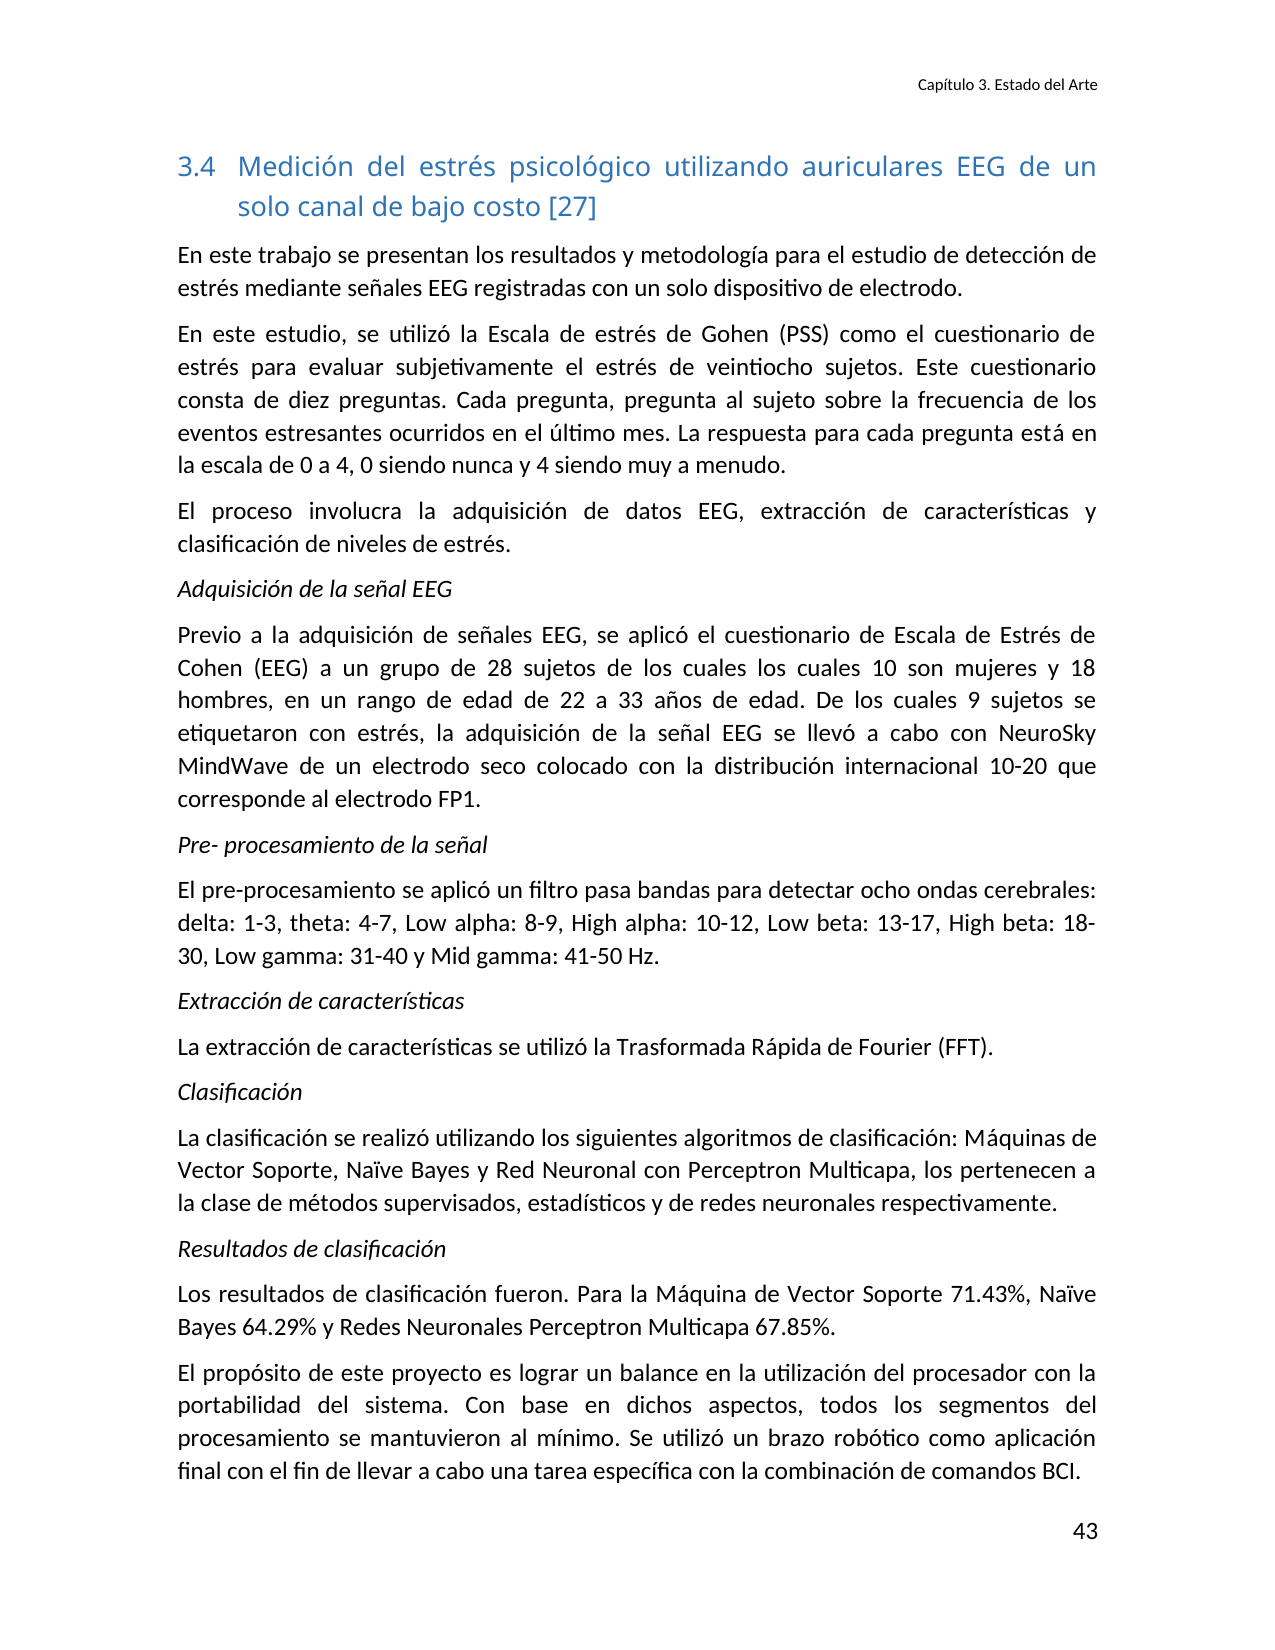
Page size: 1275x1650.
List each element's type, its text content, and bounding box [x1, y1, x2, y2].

text El proceso involucra la adquisición de datos EEG, extracción de características y clasificación de niveles de estrés. [177, 495, 1098, 558]
text Clasificación [177, 1076, 1098, 1107]
text Resultados de clasificación [177, 1233, 1098, 1263]
text Adquisición de la señal EEG [177, 573, 1098, 604]
text El propósito de este proyecto es lograr un balance en la utilización del procesador con la portabilidad del sistema. Con base en dichos aspectos, todos los segmentos del procesamiento se mantuvieron al mínimo. Se utilizó un brazo robótico como aplicación final con el fin de llevar a cabo una tarea específica con la combinación de comandos BCI. [177, 1357, 1098, 1486]
text Extracción de características [177, 986, 1098, 1016]
text En este estudio, se utilizó la Escala de estrés de Gohen (PSS) como el cuestionario de estrés para evaluar subjetivamente el estrés de veintiocho sujetos. Este cuestionario consta de diez preguntas. Cada pregunta, pregunta al sujeto sobre la frecuencia de los eventos estresantes ocurridos en el último mes. La respuesta para cada pregunta está en la escala de 0 a 4, 0 siendo nunca y 4 siendo muy a menudo. [177, 318, 1098, 480]
text La clasificación se realizó utilizando los siguientes algoritmos de clasificación: Máquinas de Vector Soporte, Naïve Bayes y Red Neuronal con Perceptron Multicapa, los pertenecen a la clase de métodos supervisados, estadísticos y de redes neuronales respectivamente. [177, 1122, 1098, 1218]
text Los resultados de clasificación fueron. Para la Máquina de Vector Soporte 71.43%, Naïve Bayes 64.29% y Redes Neuronales Perceptron Multicapa 67.85%. [177, 1278, 1098, 1342]
text En este trabajo se presentan los resultados y metodología para el estudio de detección de estrés mediante señales EEG registradas con un solo dispositivo de electrodo. [177, 240, 1098, 303]
text Pre- procesamiento de la señal [177, 829, 1098, 859]
text La extracción de características se utilizó la Trasformada Rápida de Fourier (FFT). [177, 1031, 1098, 1061]
text Previo a la adquisición de señales EEG, se aplicó el cuestionario de Escala de Estrés de Cohen (EEG) a un grupo de 28 sujetos de los cuales los cuales 10 son mujeres y 18 hombres, en un rango de edad de 22 a 33 años de edad. De los cuales 9 sujetos se etiquetaron con estrés, la adquisición de la señal EEG se llevó a cabo con NeuroSky MindWave de un electrodo seco colocado con la distribución internacional 10-20 que corresponde al electrodo FP1. [177, 619, 1098, 814]
text El pre-procesamiento se aplicó un filtro pasa bandas para detectar ocho ondas cerebrales: delta: 1-3, theta: 4-7, Low alpha: 8-9, High alpha: 10-12, Low beta: 13-17, High beta: 18-30, Low gamma: 31-40 y Mid gamma: 41-50 Hz. [177, 874, 1098, 971]
subtitle Medición del estrés psicológico utilizando auriculares EEG de un solo canal de bajo costo [27] [177, 148, 1098, 224]
